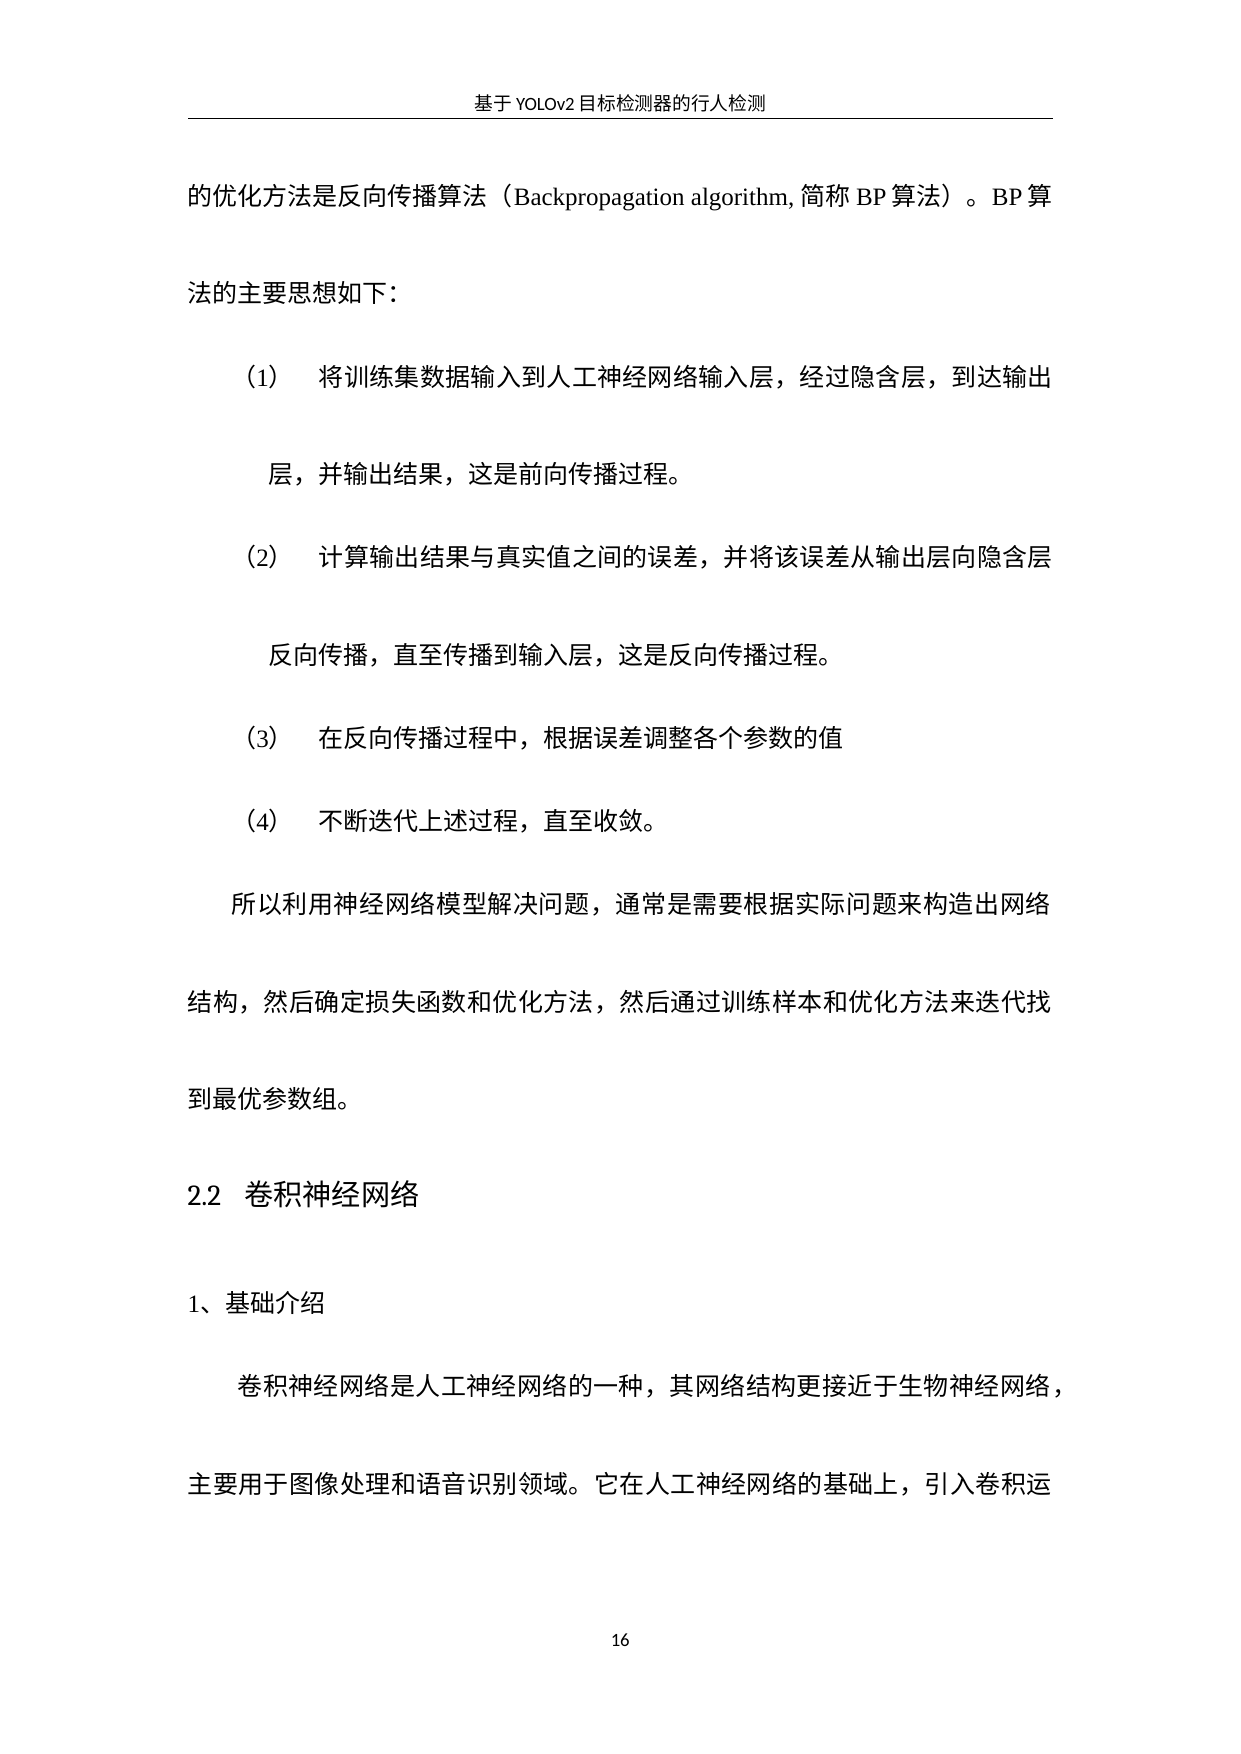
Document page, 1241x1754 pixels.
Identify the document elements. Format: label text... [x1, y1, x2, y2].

list 将训练集数据输入到人工神经网络输入层，经过隐含层，到达输出层，并输出结果，这是前向传播过程。 [231, 343, 1053, 505]
list 不断迭代上述过程，直至收敛。 [231, 787, 1053, 852]
list 在反向传播过程中，根据误差调整各个参数的值 [231, 704, 1053, 769]
list 卷积神经网络 [187, 1161, 1053, 1226]
list 计算输出结果与真实值之间的误差，并将该误差从输出层向隐含层反向传播，直至传播到输入层，这是反向传播过程。 [231, 523, 1053, 686]
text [187, 1352, 1053, 1515]
text 所以利用神经网络模型解决问题，通常是需要根据实际问题来构造出网络结构，然后确定损失函数和优化方法，然后通过训练样本和优化方法来迭代找到最优参数组。 [187, 870, 1053, 1130]
text 1、基础介绍 [187, 1269, 1053, 1334]
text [187, 162, 1053, 324]
